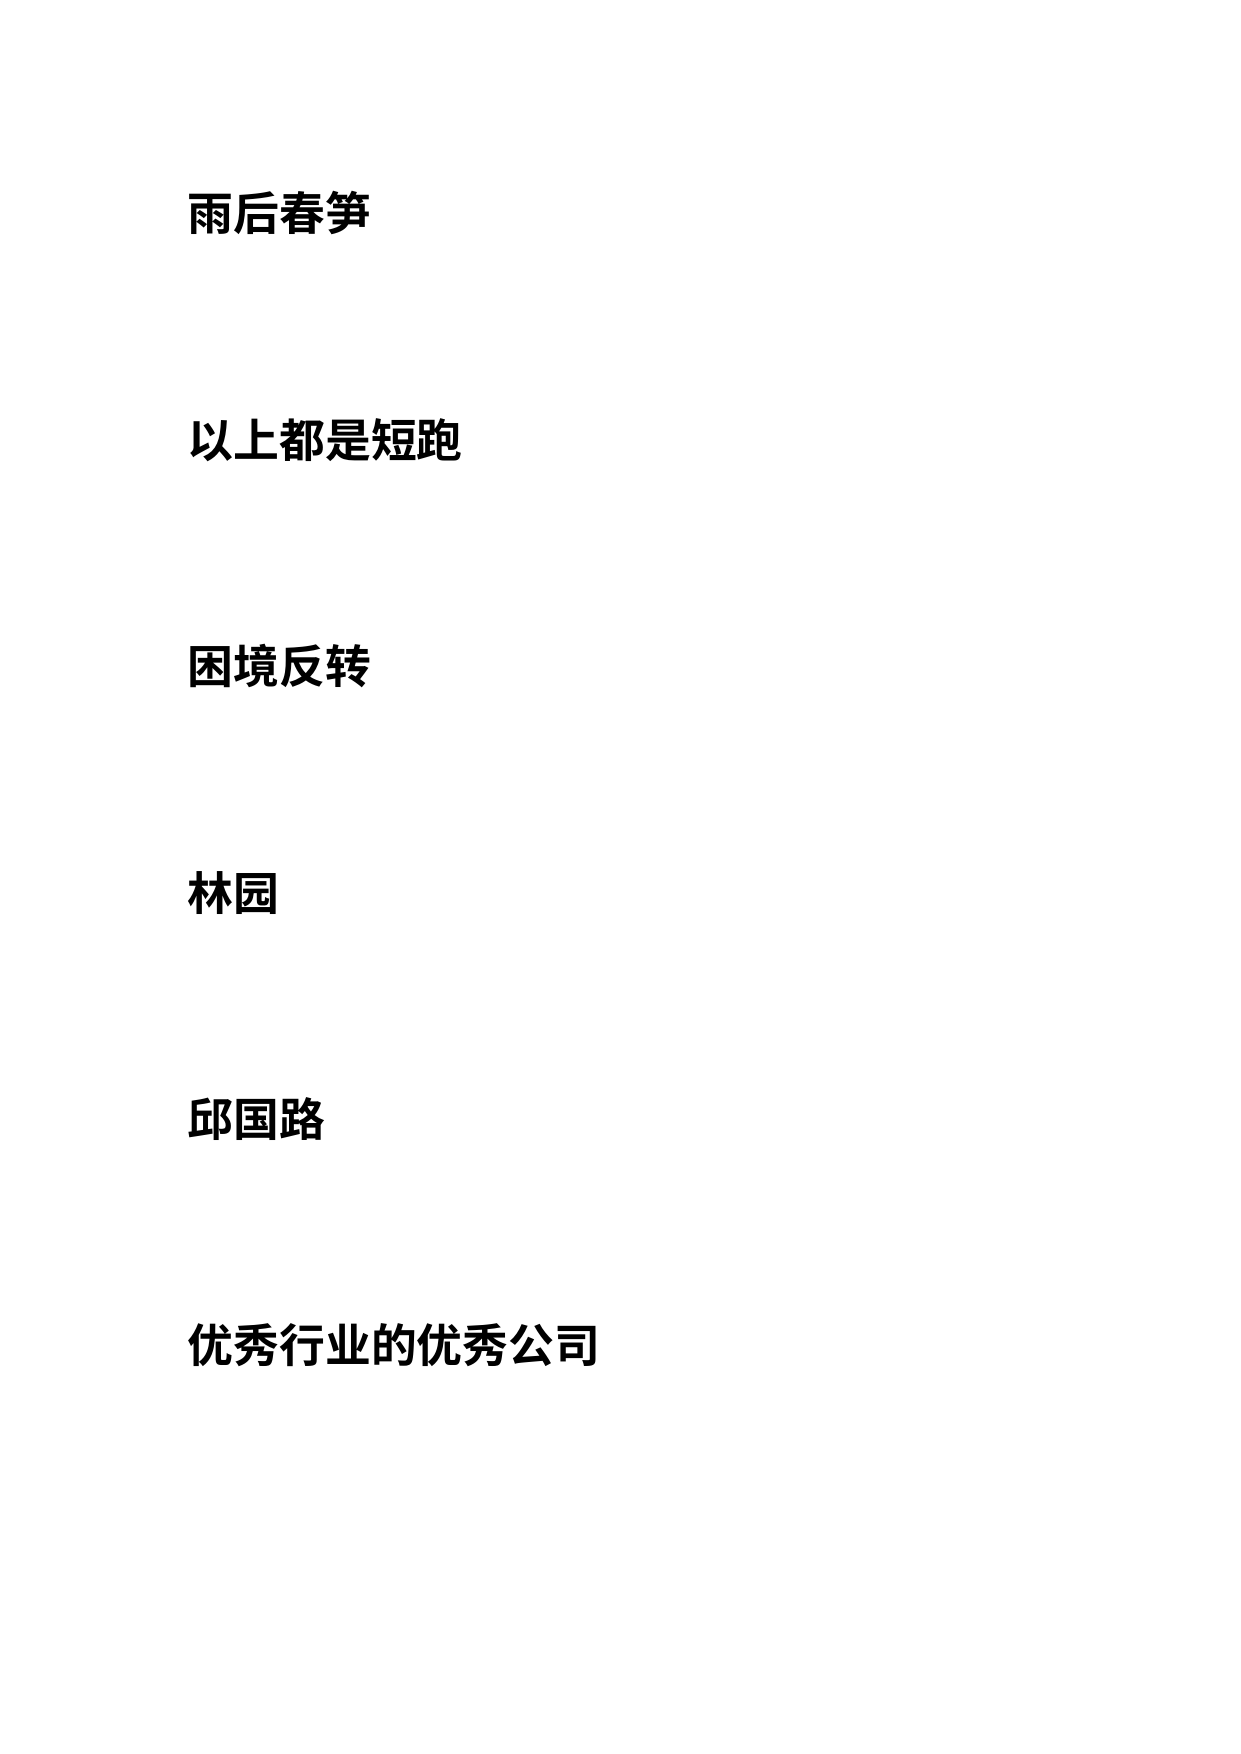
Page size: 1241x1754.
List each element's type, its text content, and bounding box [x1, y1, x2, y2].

subtitle 雨后春笋 [187, 162, 1053, 259]
subtitle 优秀行业的优秀公司 [187, 1294, 1053, 1392]
subtitle 邱国路 [187, 1068, 1053, 1165]
subtitle 以上都是短跑 [187, 388, 1053, 486]
subtitle 困境反转 [187, 615, 1053, 712]
subtitle 林园 [187, 841, 1053, 939]
